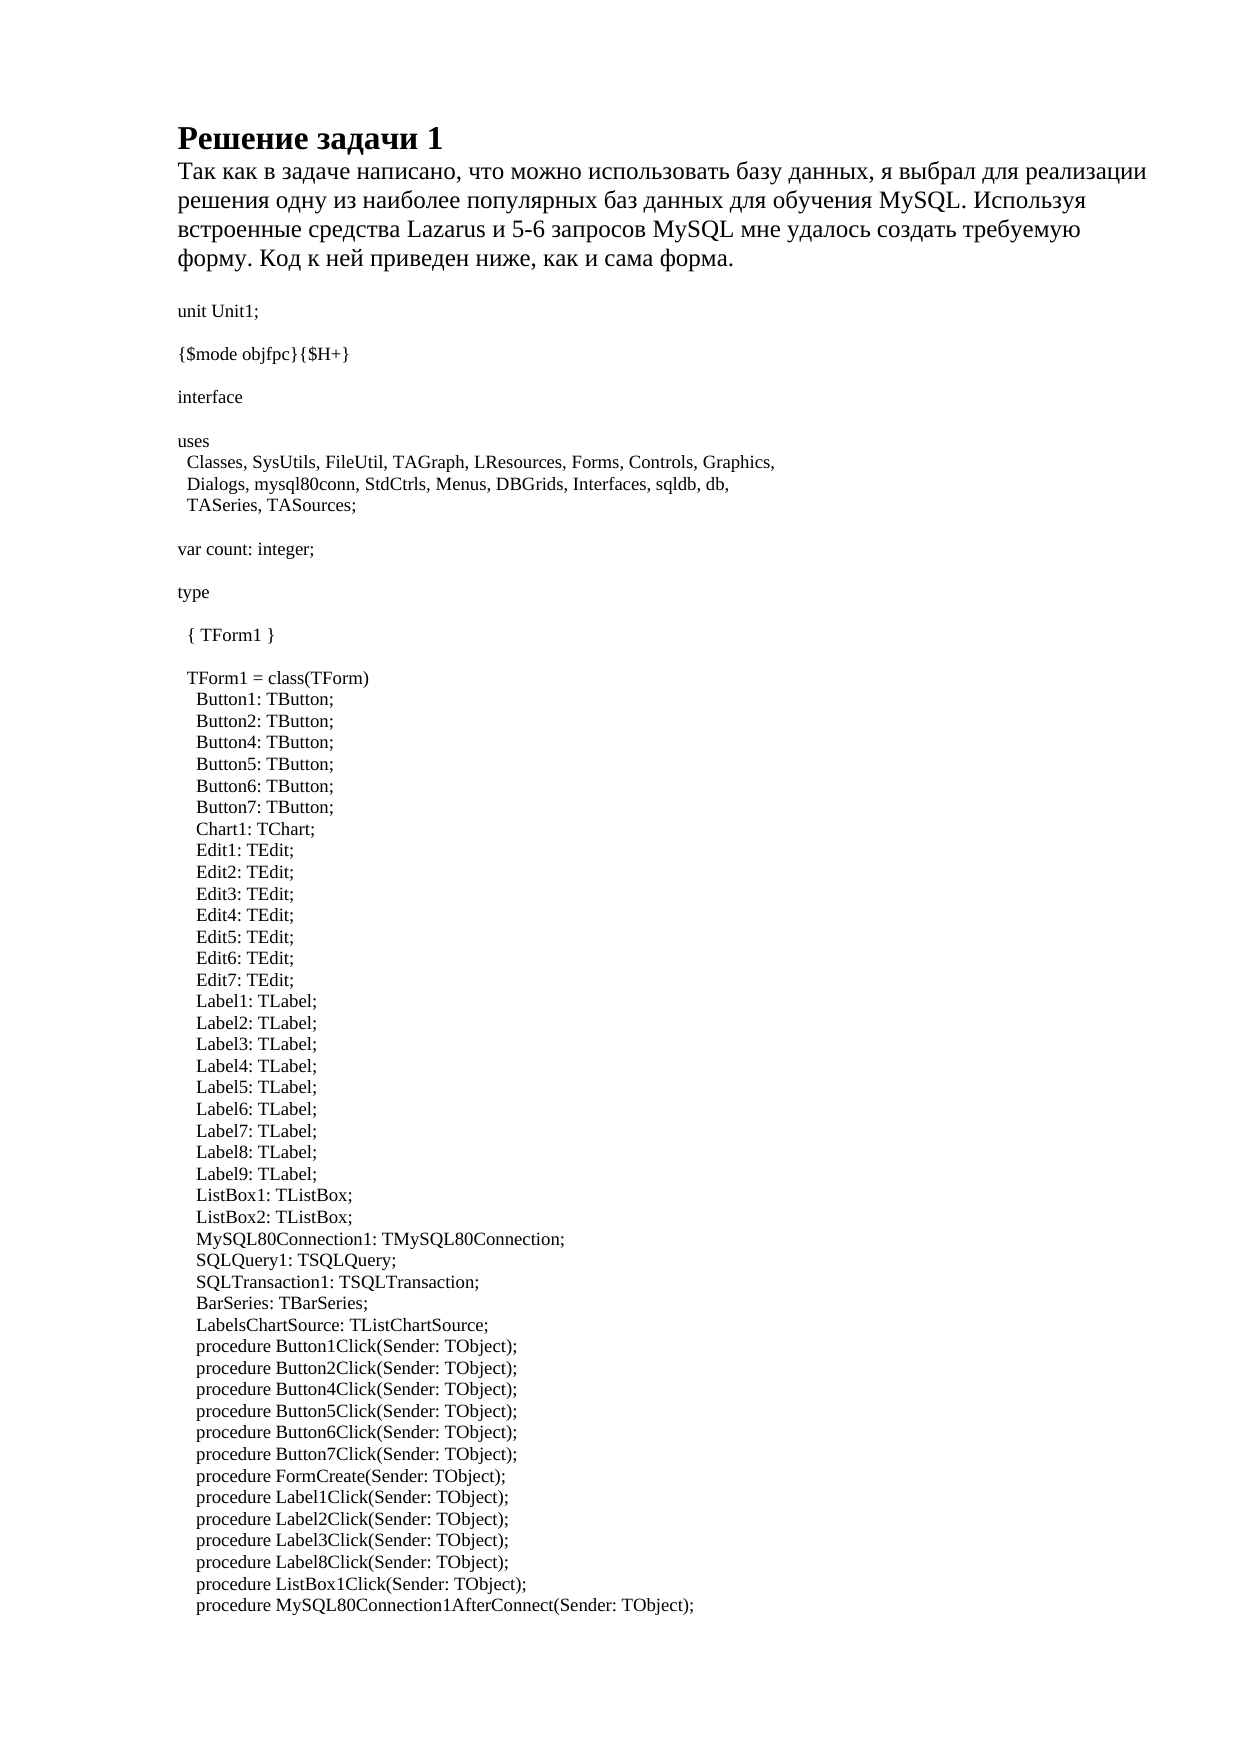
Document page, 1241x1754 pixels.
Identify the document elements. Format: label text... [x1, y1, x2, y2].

text procedure MySQL80Connection1AfterConnect(Sender: TObject); [177, 1594, 1152, 1616]
text procedure Button7Click(Sender: TObject); [177, 1443, 1152, 1464]
text procedure Button5Click(Sender: TObject); [177, 1400, 1152, 1421]
text TForm1 = class(TForm) [177, 667, 1152, 688]
text Edit5: TEdit; [177, 926, 1152, 947]
text procedure FormCreate(Sender: TObject); [177, 1464, 1152, 1486]
text Решение задачи 1 [177, 118, 1152, 156]
text Chart1: TChart; [177, 818, 1152, 839]
text Label8: TLabel; [177, 1141, 1152, 1163]
text Label4: TLabel; [177, 1055, 1152, 1076]
text {$mode objfpc}{$H+} [177, 343, 1152, 365]
text Label9: TLabel; [177, 1163, 1152, 1184]
text Label7: TLabel; [177, 1119, 1152, 1141]
text ListBox2: TListBox; [177, 1206, 1152, 1227]
text Edit1: TEdit; [177, 839, 1152, 861]
text LabelsChartSource: TListChartSource; [177, 1314, 1152, 1335]
text ListBox1: TListBox; [177, 1184, 1152, 1206]
text procedure Button1Click(Sender: TObject); [177, 1335, 1152, 1357]
text Так как в задаче написано, что можно использовать базу данных, я выбрал для реализации решения одну из наиболее популярных баз данных для обучения MySQL. Используя встроенные средства Lazarus и 5-6 запросов MySQL мне удалось создать требуемую форму. Код к ней приведен ниже, как и сама форма. [177, 156, 1152, 271]
text procedure Button6Click(Sender: TObject); [177, 1421, 1152, 1443]
text BarSeries: TBarSeries; [177, 1292, 1152, 1314]
text MySQL80Connection1: TMySQL80Connection; [177, 1227, 1152, 1249]
text unit Unit1; [177, 300, 1152, 322]
text Classes, SysUtils, FileUtil, TAGraph, LResources, Forms, Controls, Graphics, [177, 451, 1152, 473]
text Button7: TButton; [177, 796, 1152, 818]
text Edit4: TEdit; [177, 904, 1152, 926]
text SQLTransaction1: TSQLTransaction; [177, 1271, 1152, 1292]
text Dialogs, mysql80conn, StdCtrls, Menus, DBGrids, Interfaces, sqldb, db, [177, 473, 1152, 494]
text interface [177, 386, 1152, 408]
text procedure Label1Click(Sender: TObject); [177, 1486, 1152, 1508]
text Edit3: TEdit; [177, 882, 1152, 904]
text Button1: TButton; [177, 688, 1152, 710]
text procedure ListBox1Click(Sender: TObject); [177, 1572, 1152, 1594]
text procedure Label2Click(Sender: TObject); [177, 1508, 1152, 1529]
text Label2: TLabel; [177, 1012, 1152, 1033]
text Label6: TLabel; [177, 1098, 1152, 1119]
text procedure Button4Click(Sender: TObject); [177, 1378, 1152, 1400]
text type [177, 581, 1152, 602]
text Button6: TButton; [177, 774, 1152, 796]
text procedure Label3Click(Sender: TObject); [177, 1529, 1152, 1551]
text Label3: TLabel; [177, 1033, 1152, 1055]
text SQLQuery1: TSQLQuery; [177, 1249, 1152, 1271]
text procedure Label8Click(Sender: TObject); [177, 1551, 1152, 1572]
text var count: integer; [177, 537, 1152, 559]
text Edit2: TEdit; [177, 861, 1152, 882]
text Label5: TLabel; [177, 1076, 1152, 1098]
text Button2: TButton; [177, 710, 1152, 731]
text Edit7: TEdit; [177, 969, 1152, 990]
text procedure Button2Click(Sender: TObject); [177, 1357, 1152, 1378]
text Button5: TButton; [177, 753, 1152, 774]
text { TForm1 } [177, 624, 1152, 645]
text uses [177, 429, 1152, 451]
text Label1: TLabel; [177, 990, 1152, 1012]
text Edit6: TEdit; [177, 947, 1152, 969]
text TASeries, TASources; [177, 494, 1152, 516]
text Button4: TButton; [177, 731, 1152, 753]
